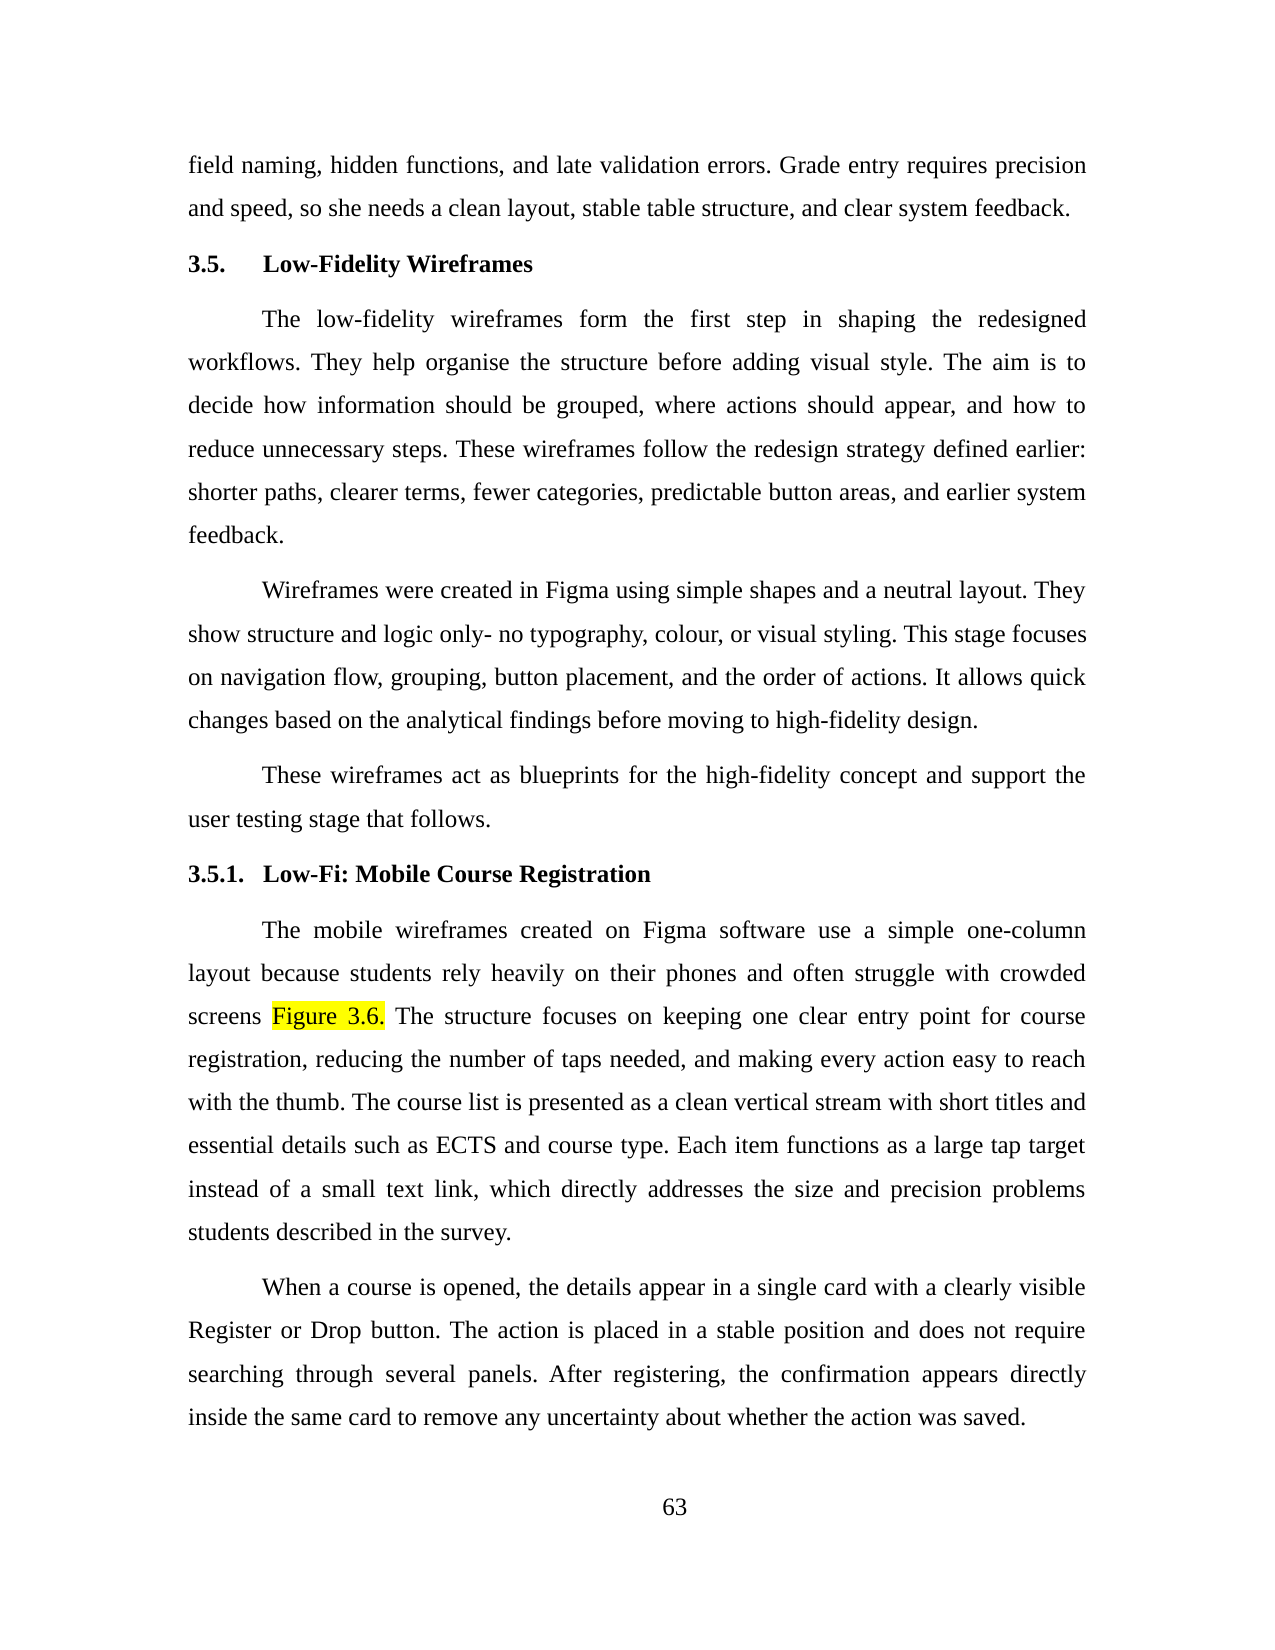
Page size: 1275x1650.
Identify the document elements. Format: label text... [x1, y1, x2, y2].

text When a course is opened, the details appear in a single card with a clearly visible Register or Drop button. The action is placed in a stable position and does not require searching through several panels. After registering, the confirmation appears directly inside the same card to remove any uncertainty about whether the action was saved. [188, 1272, 1087, 1431]
text The mobile wireframes created on Figma software use a simple one-column layout because students rely heavily on their phones and often struggle with crowded screens Figure 3.6. The structure focuses on keeping one clear entry point for course registration, reducing the number of taps needed, and making every action easy to reach with the thumb. The course list is presented as a clean vertical stream with short titles and essential details such as ECTS and course type. Each item functions as a large tap target instead of a small text link, which directly addresses the size and precision problems students described in the survey. [188, 915, 1087, 1246]
text Low-Fi: Mobile Course Registration [188, 859, 1087, 888]
text These wireframes act as blueprints for the high-fidelity concept and support the user testing stage that follows. [188, 761, 1087, 832]
text Wireframes were created in Figma using simple shapes and a neutral layout. They show structure and logic only- no typography, colour, or visual styling. This stage focuses on navigation flow, grouping, button placement, and the order of actions. It allows quick changes based on the analytical findings before moving to high-fidelity design. [188, 576, 1087, 734]
subtitle Low-Fidelity Wireframes [188, 249, 1087, 277]
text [188, 150, 1087, 222]
text The low-fidelity wireframes form the first step in shaping the redesigned workflows. They help organise the structure before adding visual style. The aim is to decide how information should be grouped, where actions should appear, and how to reduce unnecessary steps. These wireframes follow the redesign strategy defined earlier: shorter paths, clearer terms, fewer categories, predictable button areas, and earlier system feedback. [188, 304, 1087, 549]
